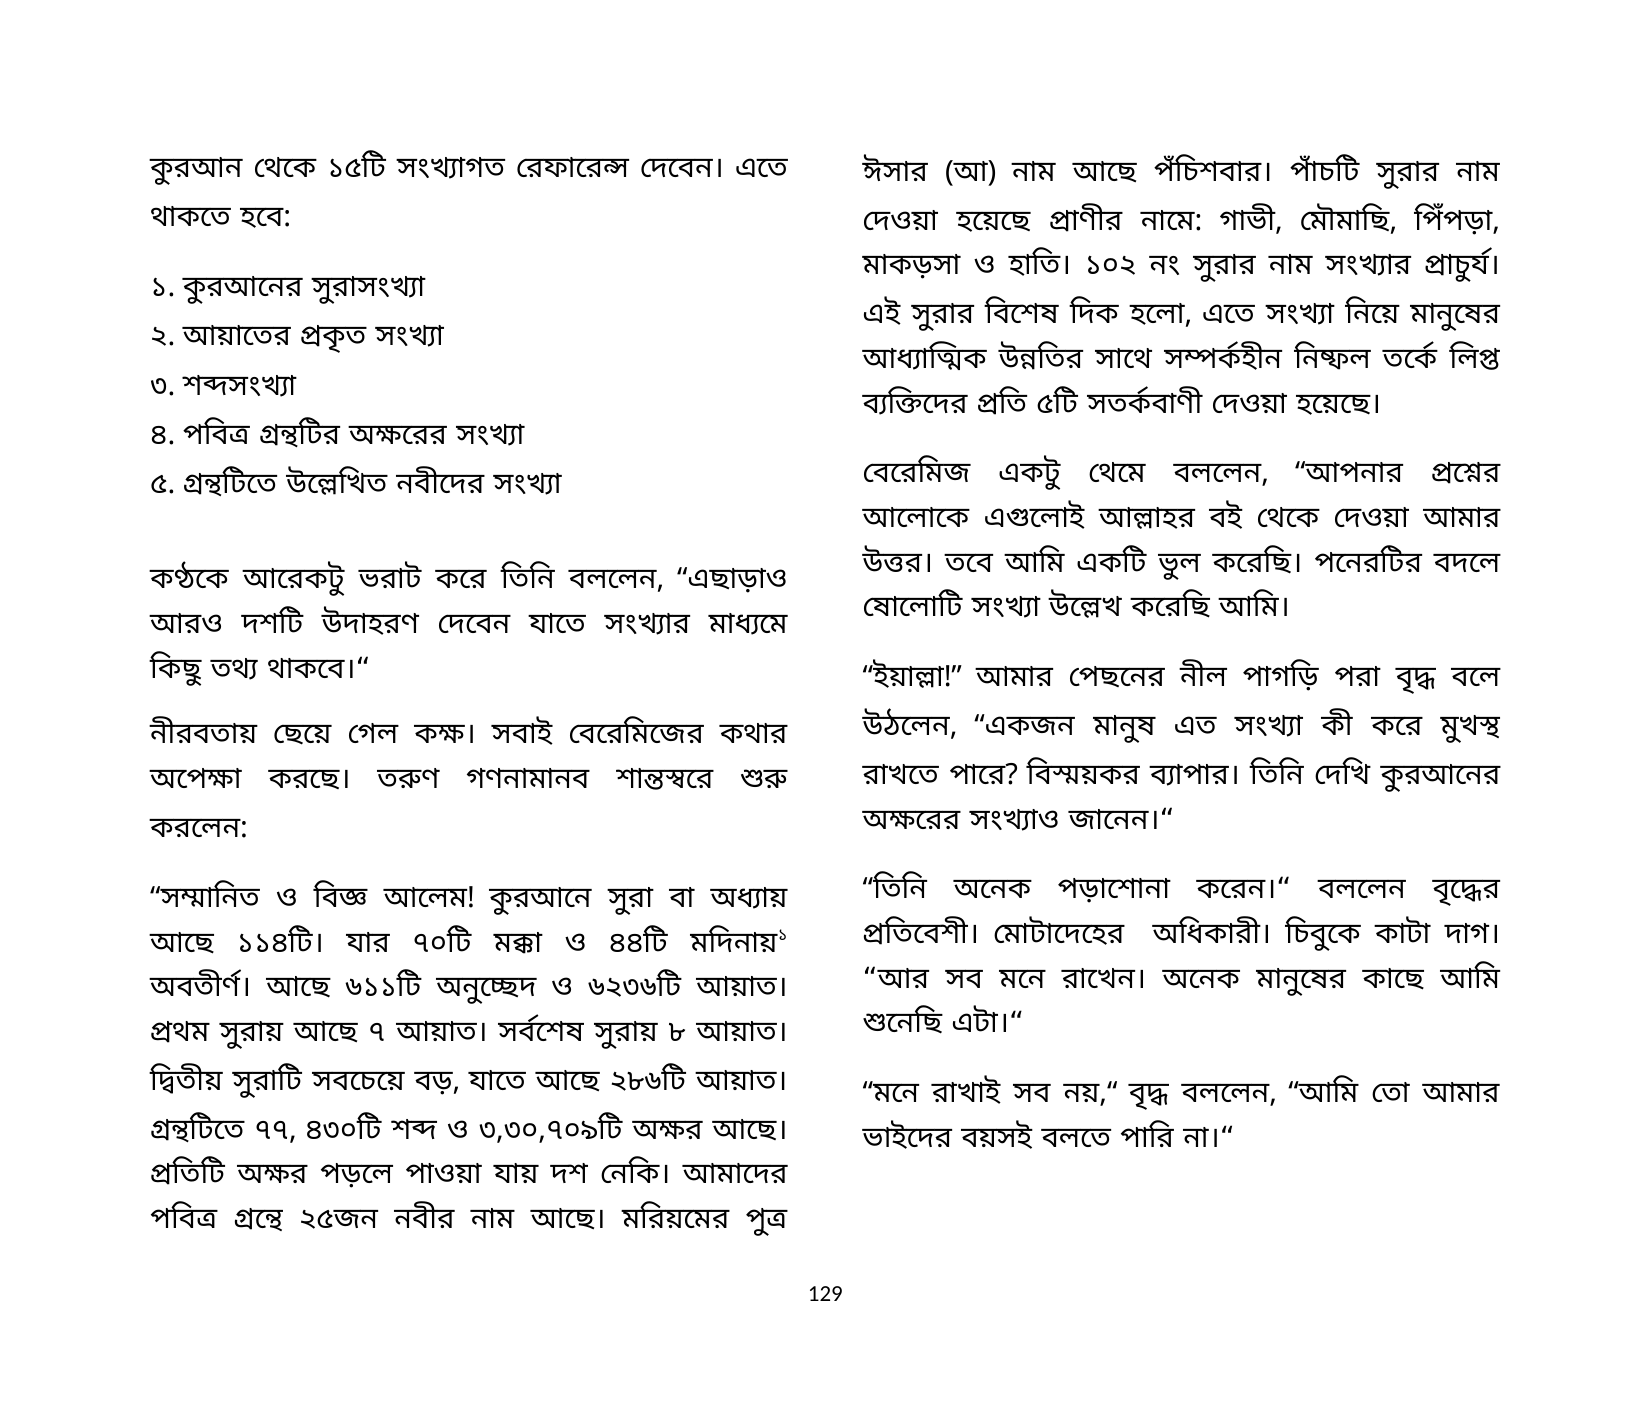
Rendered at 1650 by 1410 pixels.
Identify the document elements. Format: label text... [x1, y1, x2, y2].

text “তিনি অনেক পড়াশোনা করেন।“ বললেন বৃদ্ধের প্রতিবেশী। মোটাদেহের অধিকারী। চিবুকে কাটা দাগ। “আর সব মনে রাখেন। অনেক মানুষের কাছে আমি শুনেছি এটা।“ [862, 868, 1500, 1045]
text ৫. গ্রন্থটিতে উল্লেখিত নবীদের সংখ্যা [150, 463, 787, 506]
text বেরেমিজ একটু থেমে বললেন, “আপনার প্রশ্নের আলোকে এগুলোই আল্লাহর বই থেকে দেওয়া আমার উত্তর। তবে আমি একটি ভুল করেছি। পনেরটির বদলে ষোলোটি সংখ্যা উল্লেখ করেছি আমি। [862, 452, 1500, 629]
text ৩. শব্দসংখ্যা [150, 364, 787, 407]
text “ইয়াল্লা!” আমার পেছনের নীল পাগড়ি পরা বৃদ্ধ বলে উঠলেন, “একজন মানুষ এত সংখ্যা কী করে মুখস্থ রাখতে পারে? বিস্ময়কর ব্যাপার। তিনি দেখি কুরআনের অক্ষরের সংখ্যাও জানেন।“ [862, 655, 1500, 841]
text ২. আয়াতের প্রকৃত সংখ্যা [150, 314, 787, 357]
text কণ্ঠকে আরেকটু ভরাট করে তিনি বললেন, “এছাড়াও আরও দশটি উদাহরণ দেবেন যাতে সংখ্যার মাধ্যমে কিছু তথ্য থাকবে।“ [150, 558, 787, 690]
text “মনে রাখাই সব নয়,“ বৃদ্ধ বললেন, “আমি তো আমার ভাইদের বয়সই বলতে পারি না।“ [862, 1071, 1500, 1159]
text “সম্মানিত ও বিজ্ঞ আলেম! কুরআনে সুরা বা অধ্যায় আছে ১১৪টি। যার ৭০টি মক্কা ও ৪৪টি মদিনায়১ অবতীর্ণ। আছে ৬১১টি অনুচ্ছেদ ও ৬২৩৬টি আয়াত। প্রথম সুরায় আছে ৭ আয়াত। সর্বশেষ সুরায় ৮ আয়াত। দ্বিতীয় সুরাটি সবচেয়ে বড়, যাতে আছে ২৮৬টি আয়াত। গ্রন্থটিতে ৭৭, ৪৩০টি শব্দ ও ৩,৩০,৭০৯টি অক্ষর আছে। প্রতিটি অক্ষর পড়লে পাওয়া যায় দশ নেকি। আমাদের পবিত্র গ্রন্থে ২৫জন নবীর নাম আছে। মরিয়মের পুত্র ঈসার (আ) নাম আছে পঁচিশবার। পাঁচটি সুরার নাম দেওয়া হয়েছে প্রাণীর নামে: গাভী, মৌমাছি, পিঁপড়া, মাকড়সা ও হাতি। ১০২ নং সুরার নাম সংখ্যার প্রাচুর্য। এই সুরার বিশেষ দিক হলো, এতে সংখ্যা নিয়ে মানুষের আধ্যাত্মিক উন্নতির সাথে সম্পর্কহীন নিষ্ফল তর্কে লিপ্ত ব্যক্তিদের প্রতি ৫টি সতর্কবাণী দেওয়া হয়েছে। [150, 876, 787, 1241]
text নীরবতায় ছেয়ে গেল কক্ষ। সবাই বেরেমিজের কথার অপেক্ষা করছে। তরুণ গণনামানব শান্তস্বরে শুরু করলেন: [150, 717, 787, 849]
text ৪. পবিত্র গ্রন্থটির অক্ষরের সংখ্যা [150, 413, 787, 456]
text “সম্মানিত ও বিজ্ঞ আলেম! কুরআনে সুরা বা অধ্যায় আছে ১১৪টি। যার ৭০টি মক্কা ও ৪৪টি মদিনায়১ অবতীর্ণ। আছে ৬১১টি অনুচ্ছেদ ও ৬২৩৬টি আয়াত। প্রথম সুরায় আছে ৭ আয়াত। সর্বশেষ সুরায় ৮ আয়াত। দ্বিতীয় সুরাটি সবচেয়ে বড়, যাতে আছে ২৮৬টি আয়াত। গ্রন্থটিতে ৭৭, ৪৩০টি শব্দ ও ৩,৩০,৭০৯টি অক্ষর আছে। প্রতিটি অক্ষর পড়লে পাওয়া যায় দশ নেকি। আমাদের পবিত্র গ্রন্থে ২৫জন নবীর নাম আছে। মরিয়মের পুত্র ঈসার (আ) নাম আছে পঁচিশবার। পাঁচটি সুরার নাম দেওয়া হয়েছে প্রাণীর নামে: গাভী, মৌমাছি, পিঁপড়া, মাকড়সা ও হাতি। ১০২ নং সুরার নাম সংখ্যার প্রাচুর্য। এই সুরার বিশেষ দিক হলো, এতে সংখ্যা নিয়ে মানুষের আধ্যাত্মিক উন্নতির সাথে সম্পর্কহীন নিষ্ফল তর্কে লিপ্ত ব্যক্তিদের প্রতি ৫টি সতর্কবাণী দেওয়া হয়েছে। [862, 150, 1500, 425]
text ১. কুরআনের সুরাসংখ্যা [150, 265, 787, 308]
